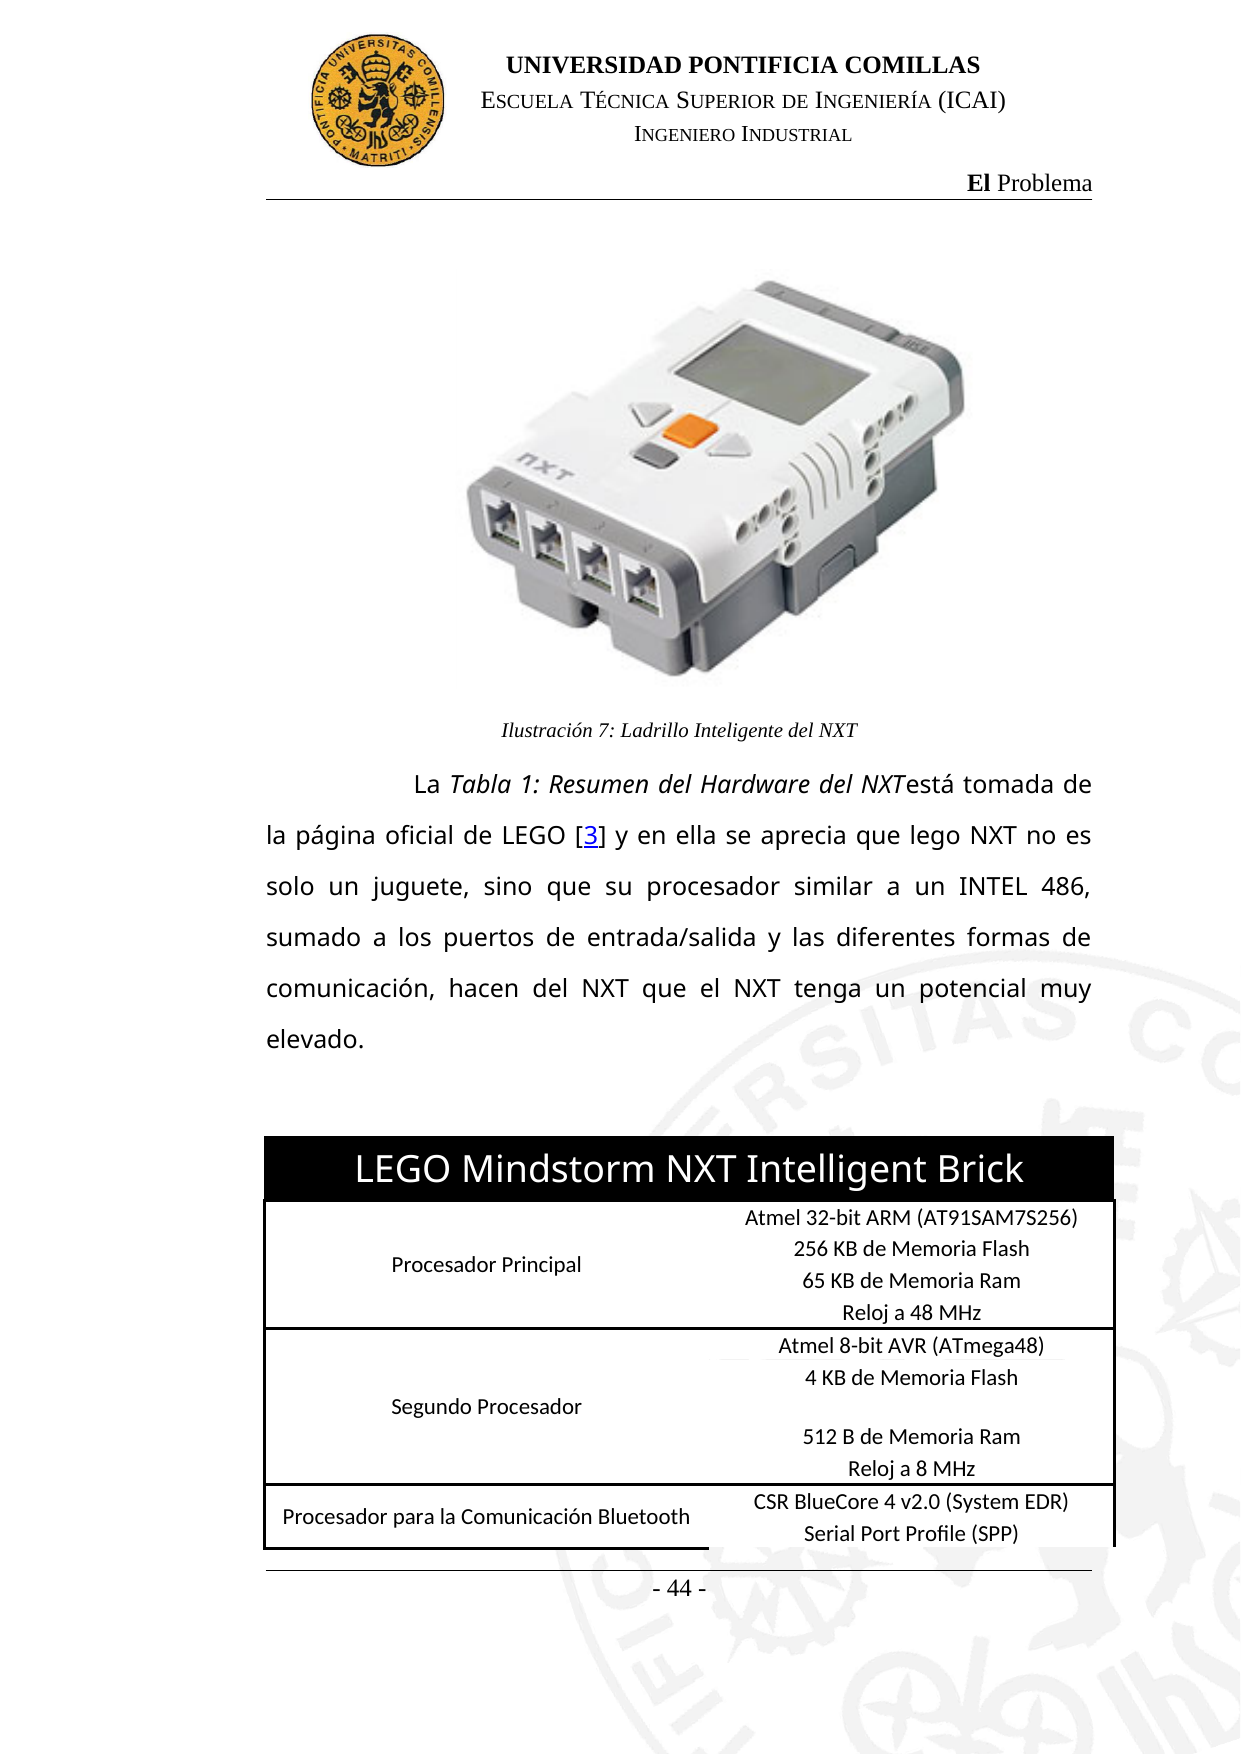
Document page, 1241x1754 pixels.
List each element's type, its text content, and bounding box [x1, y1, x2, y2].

text Ilustración 7: Ladrillo Inteligente del NXT [266, 718, 1092, 742]
table_header LEGO Mindstorm NXT Intelligent Brick [264, 1136, 1114, 1199]
table_cell 4 KB de Memoria Flash [709, 1360, 1113, 1419]
table_cell 256 KB de Memoria Flash [709, 1231, 1113, 1263]
table_cell 65 KB de Memoria Ram [709, 1263, 1113, 1294]
table_cell Reloj a 48 MHz [709, 1294, 1113, 1327]
table_cell Serial Port Profile (SPP) [709, 1516, 1113, 1547]
table_cell Procesador Principal [266, 1202, 709, 1327]
table_cell Reloj a 8 MHz [709, 1450, 1113, 1483]
table_cell CSR BlueCore 4 v2.0 (System EDR) [709, 1486, 1113, 1516]
table_cell Segundo Procesador [266, 1330, 709, 1483]
table_cell Atmel 32-bit ARM (AT91SAM7S256) [709, 1202, 1113, 1231]
table_cell Atmel 8-bit AVR (ATmega48) [709, 1330, 1113, 1359]
text La Tabla 1: Resumen del Hardware del NXTestá tomada de la página oficial de LEGO [3] y en ella se aprecia que lego NXT no es solo un juguete, sino que su procesador similar a un INTEL 486, sumado a los puertos de entrada/salida y las diferentes formas de comunicación, hacen del NXT que el NXT tenga un potencial muy elevado. [266, 766, 1092, 1056]
table_cell Procesador para la Comunicación Bluetooth [266, 1486, 709, 1547]
table_cell 512 B de Memoria Ram [709, 1419, 1113, 1450]
picture [455, 269, 977, 689]
picture [357, 782, 1241, 1754]
